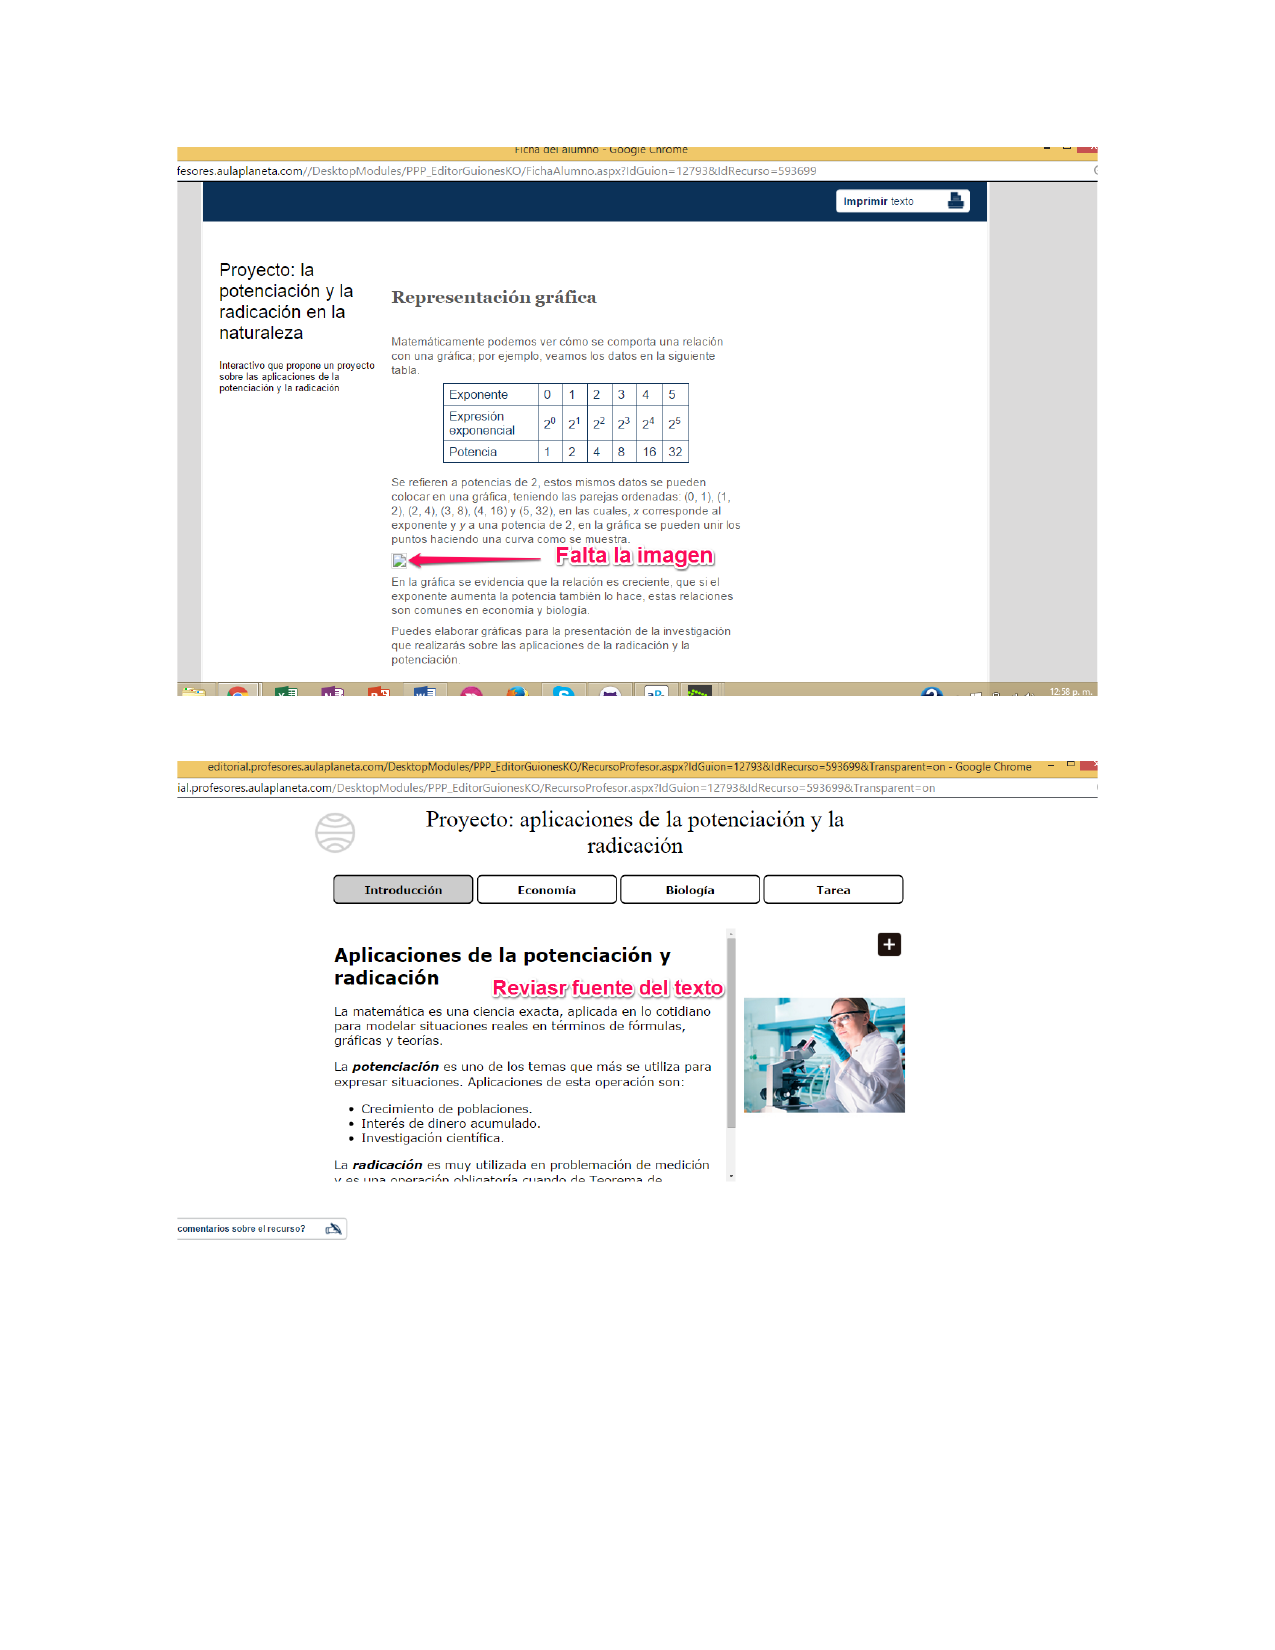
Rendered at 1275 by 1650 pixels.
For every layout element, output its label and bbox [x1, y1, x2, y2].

picture [177, 761, 1098, 1270]
picture [177, 147, 1098, 696]
